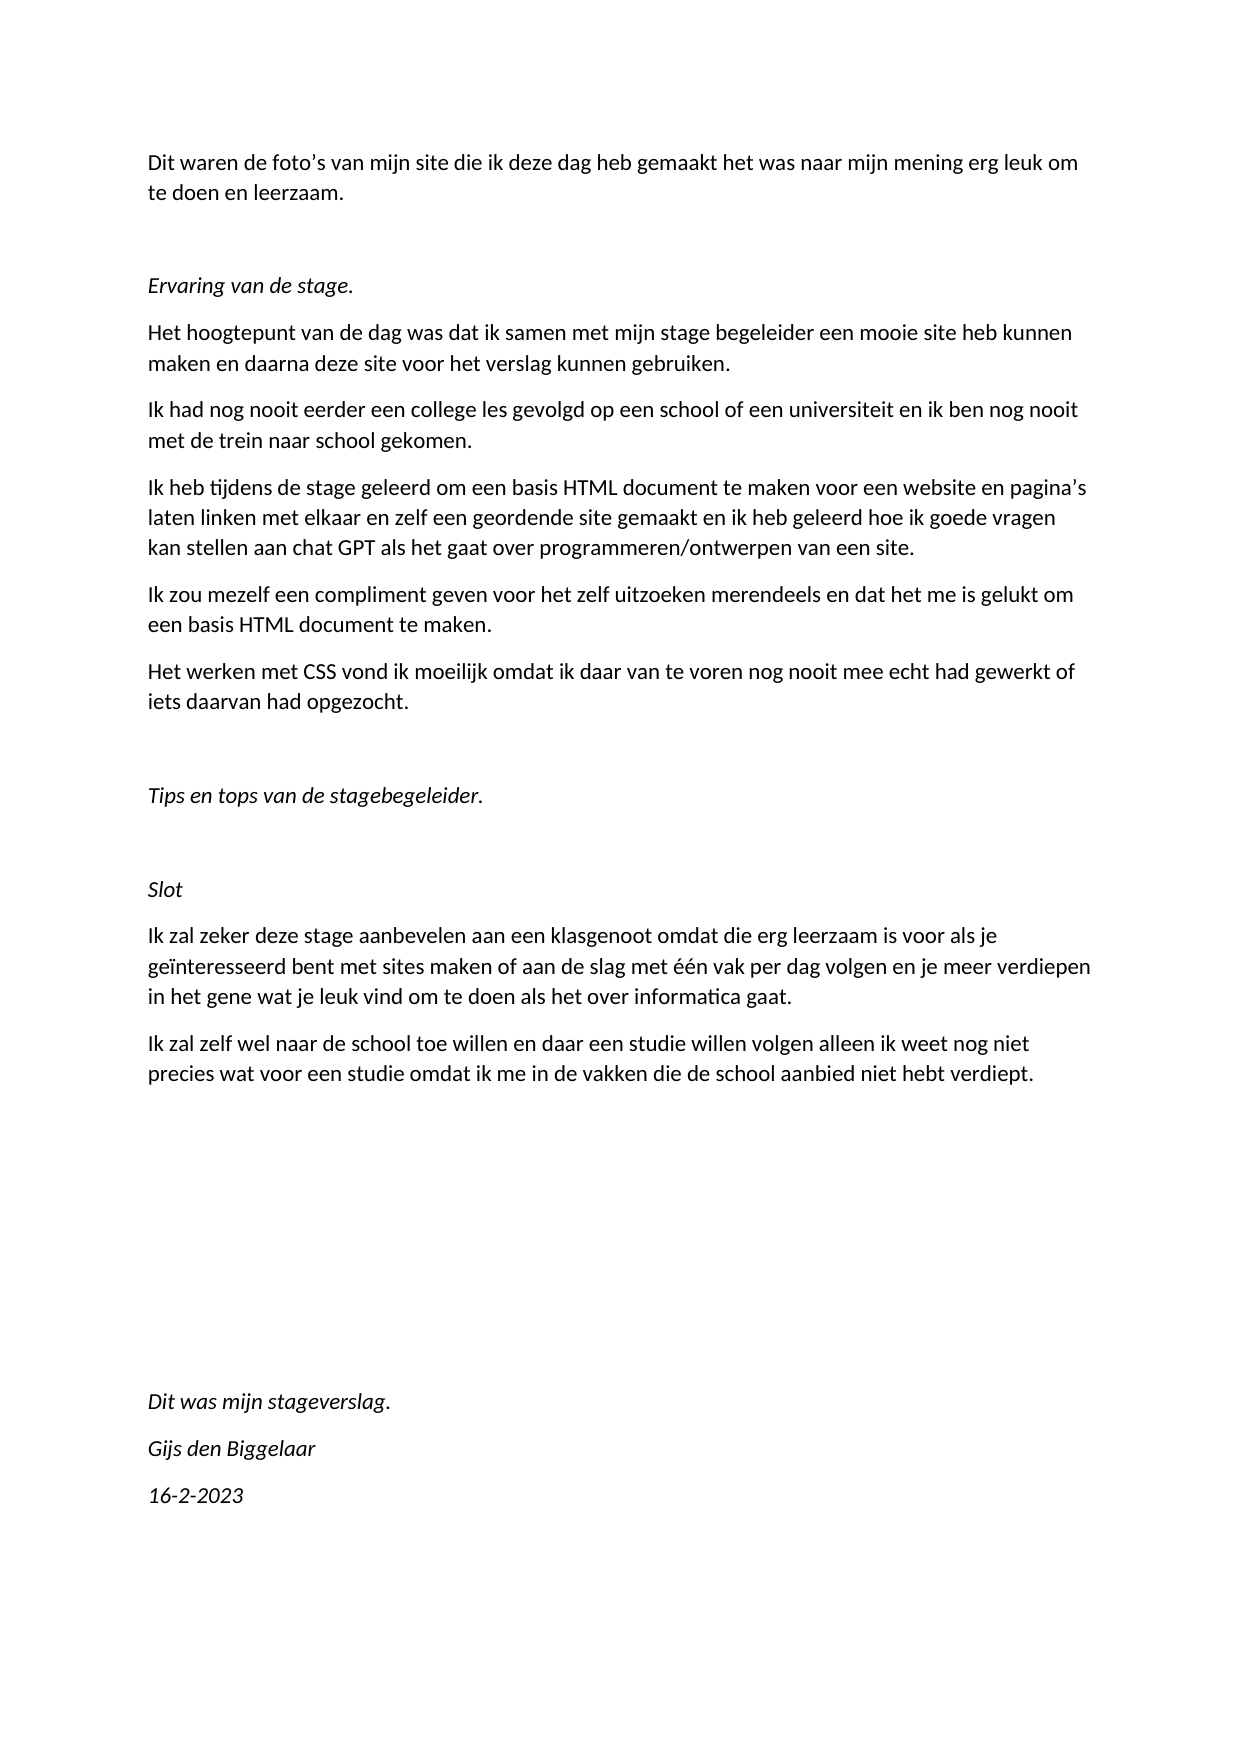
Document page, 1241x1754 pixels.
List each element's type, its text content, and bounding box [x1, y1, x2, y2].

text Ik zou mezelf een compliment geven voor het zelf uitzoeken merendeels en dat het me is gelukt om een basis HTML document te maken. [148, 580, 1093, 638]
text Ervaring van de stage. [148, 272, 1093, 299]
text Ik had nog nooit eerder een college les gevolgd op een school of een universiteit en ik ben nog nooit met de trein naar school gekomen. [148, 396, 1093, 454]
text Gijs den Biggelaar [148, 1434, 1093, 1462]
text Dit was mijn stageverslag. [148, 1387, 1093, 1415]
text Slot [148, 875, 1093, 903]
text Het hoogtepunt van de dag was dat ik samen met mijn stage begeleider een mooie site heb kunnen maken en daarna deze site voor het verslag kunnen gebruiken. [148, 318, 1093, 377]
text Ik heb tijdens de stage geleerd om een basis HTML document te maken voor een website en pagina’s laten linken met elkaar en zelf een geordende site gemaakt en ik heb geleerd hoe ik goede vragen kan stellen aan chat GPT als het gaat over programmeren/ontwerpen van een site. [148, 473, 1093, 561]
text Dit waren de foto’s van mijn site die ik deze dag heb gemaakt het was naar mijn mening erg leuk om te doen en leerzaam. [148, 148, 1093, 206]
text 16-2-2023 [148, 1481, 1093, 1509]
text Het werken met CSS vond ik moeilijk omdat ik daar van te voren nog nooit mee echt had gewerkt of iets daarvan had opgezocht. [148, 657, 1093, 715]
text Ik zal zelf wel naar de school toe willen en daar een studie willen volgen alleen ik weet nog niet precies wat voor een studie omdat ik me in de vakken die de school aanbied niet hebt verdiept. [148, 1029, 1093, 1087]
text Ik zal zeker deze stage aanbevelen aan een klasgenoot omdat die erg leerzaam is voor als je geïnteresseerd bent met sites maken of aan de slag met één vak per dag volgen en je meer verdiepen in het gene wat je leuk vind om te doen als het over informatica gaat. [148, 922, 1093, 1010]
text Tips en tops van de stagebegeleider. [148, 781, 1093, 809]
